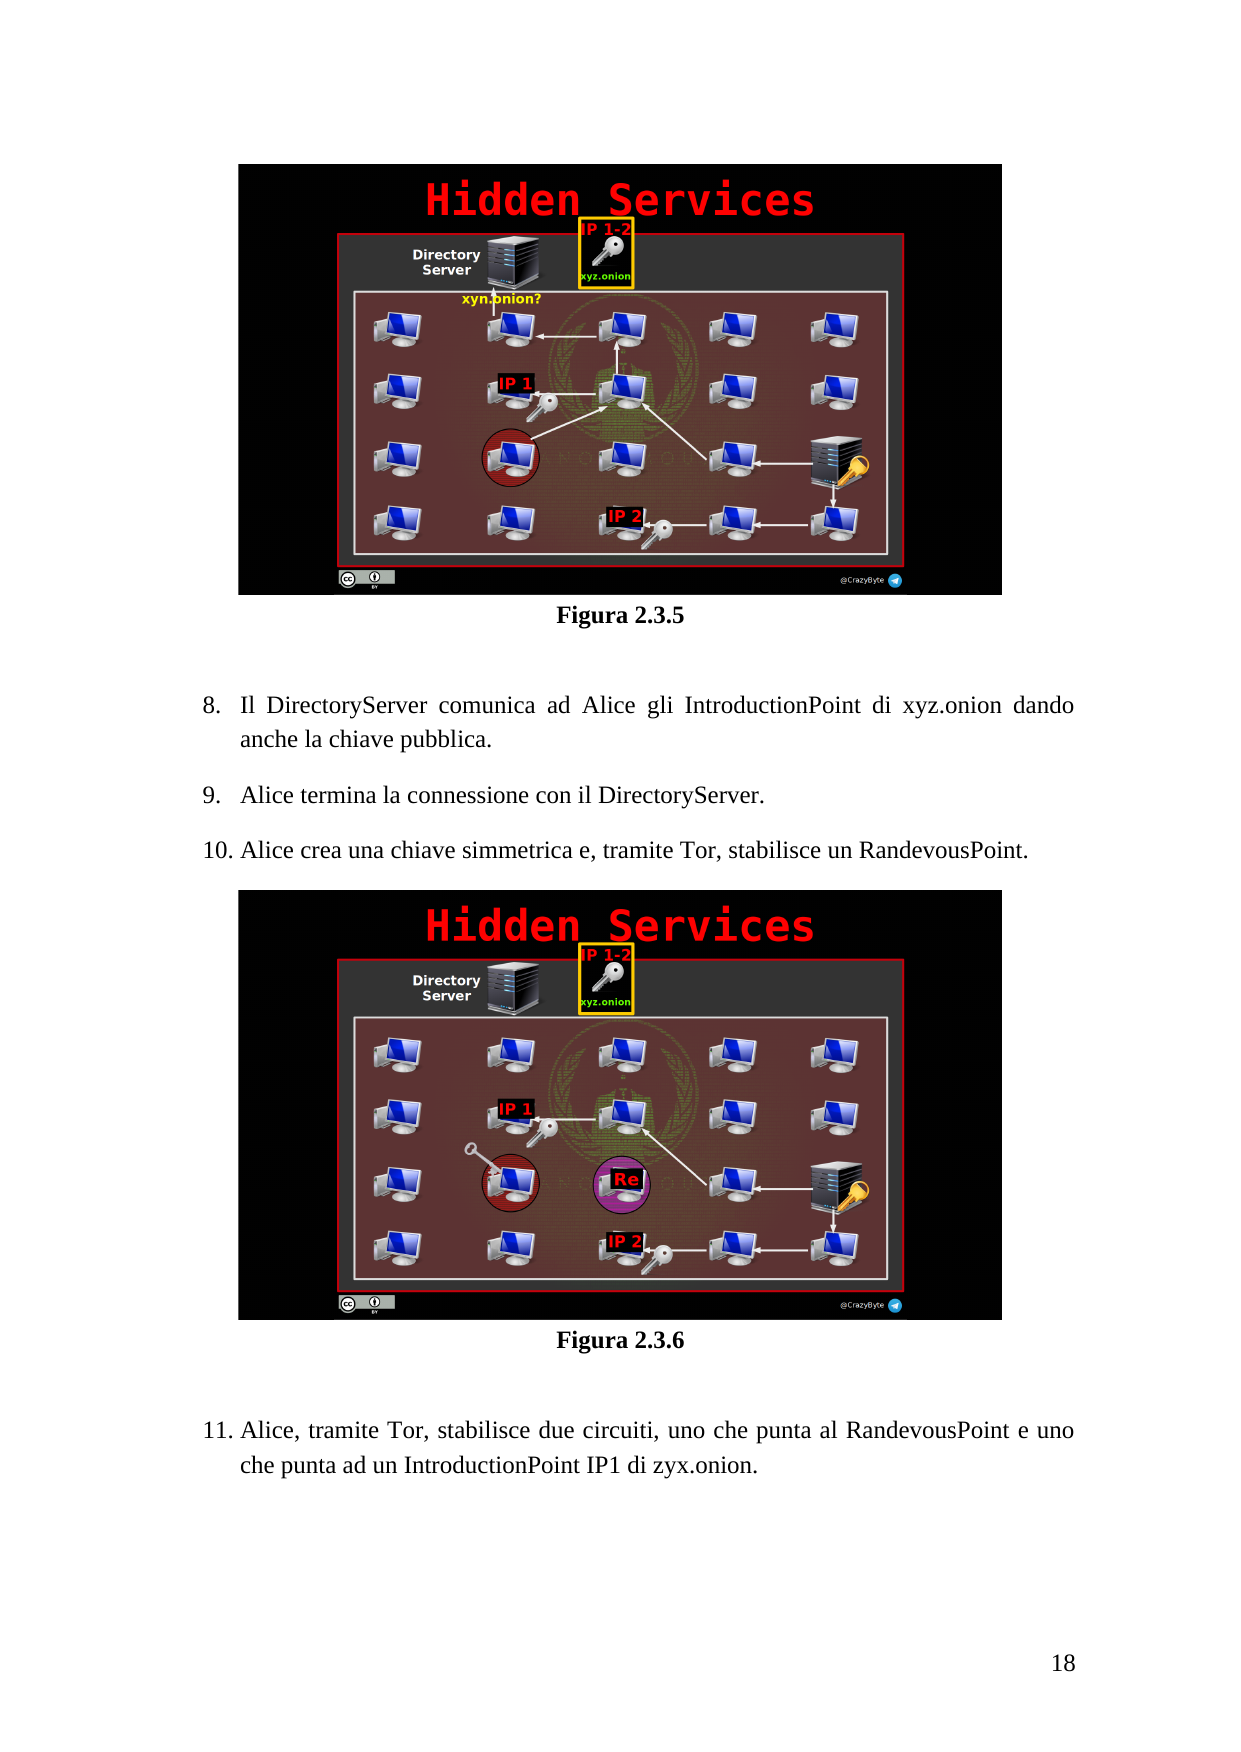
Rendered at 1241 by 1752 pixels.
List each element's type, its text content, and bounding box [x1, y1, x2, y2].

list Alice termina la connessione con il DirectoryServer. [202, 780, 1075, 808]
list Il DirectoryServer comunica ad Alice gli IntroductionPoint di xyz.onion dando anche la chiave pubblica. [202, 690, 1075, 753]
list Alice crea una chiave simmetrica e, tramite Tor, stabilisce un RandevousPoint. [202, 835, 1075, 864]
picture [238, 164, 1002, 595]
list Alice, tramite Tor, stabilisce due circuiti, uno che punta al RandevousPoint e uno che punta ad un IntroductionPoint IP1 di zyx.onion. [202, 1415, 1075, 1479]
picture [238, 890, 1002, 1320]
text Figura 2.3.6 [165, 1326, 1075, 1354]
text Figura 2.3.5 [165, 600, 1075, 629]
